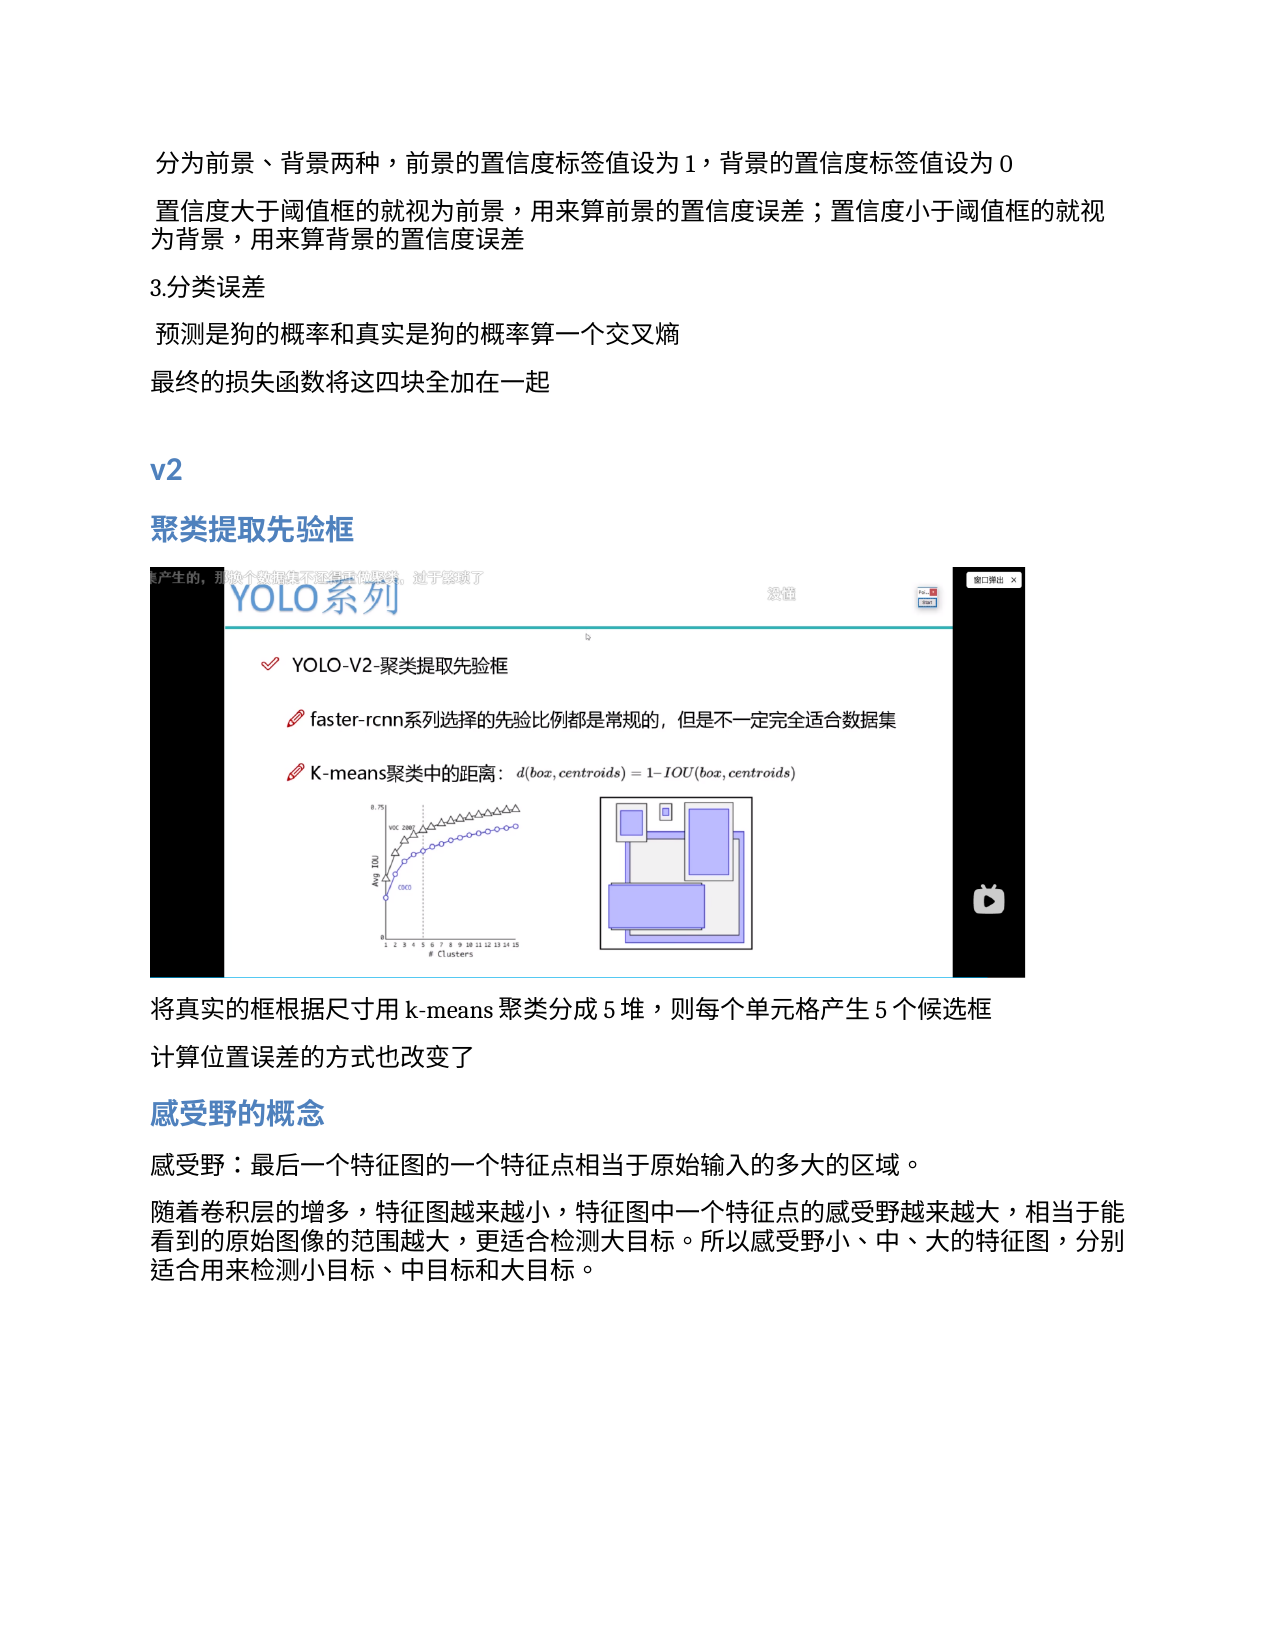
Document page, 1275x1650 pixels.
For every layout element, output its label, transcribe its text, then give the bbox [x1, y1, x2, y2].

text 3.分类误差 [150, 274, 1125, 302]
subtitle v2 [150, 447, 1125, 488]
text 计算位置误差的方式也改变了 [150, 1044, 1125, 1073]
text 分为前景、背景两种，前景的置信度标签值设为1，背景的置信度标签值设为0 [150, 150, 1125, 179]
text 将真实的框根据尺寸用k-means聚类分成5堆，则每个单元格产生5个候选框 [150, 996, 1125, 1025]
text 感受野：最后一个特征图的一个特征点相当于原始输入的多大的区域。 [150, 1152, 1125, 1181]
text 预测是狗的概率和真实是狗的概率算一个交叉熵 [150, 321, 1125, 350]
picture [150, 567, 1025, 978]
subtitle 感受野的概念 [150, 1093, 1125, 1133]
text 置信度大于阈值框的就视为前景，用来算前景的置信度误差；置信度小于阈值框的就视为背景，用来算背景的置信度误差 [150, 197, 1125, 255]
text 最终的损失函数将这四块全加在一起 [150, 369, 1125, 397]
text 随着卷积层的增多，特征图越来越小，特征图中一个特征点的感受野越来越大，相当于能看到的原始图像的范围越大，更适合检测大目标。所以感受野小、中、大的特征图，分别适合用来检测小目标、中目标和大目标。 [150, 1199, 1125, 1286]
subtitle 聚类提取先验框 [150, 509, 1125, 549]
